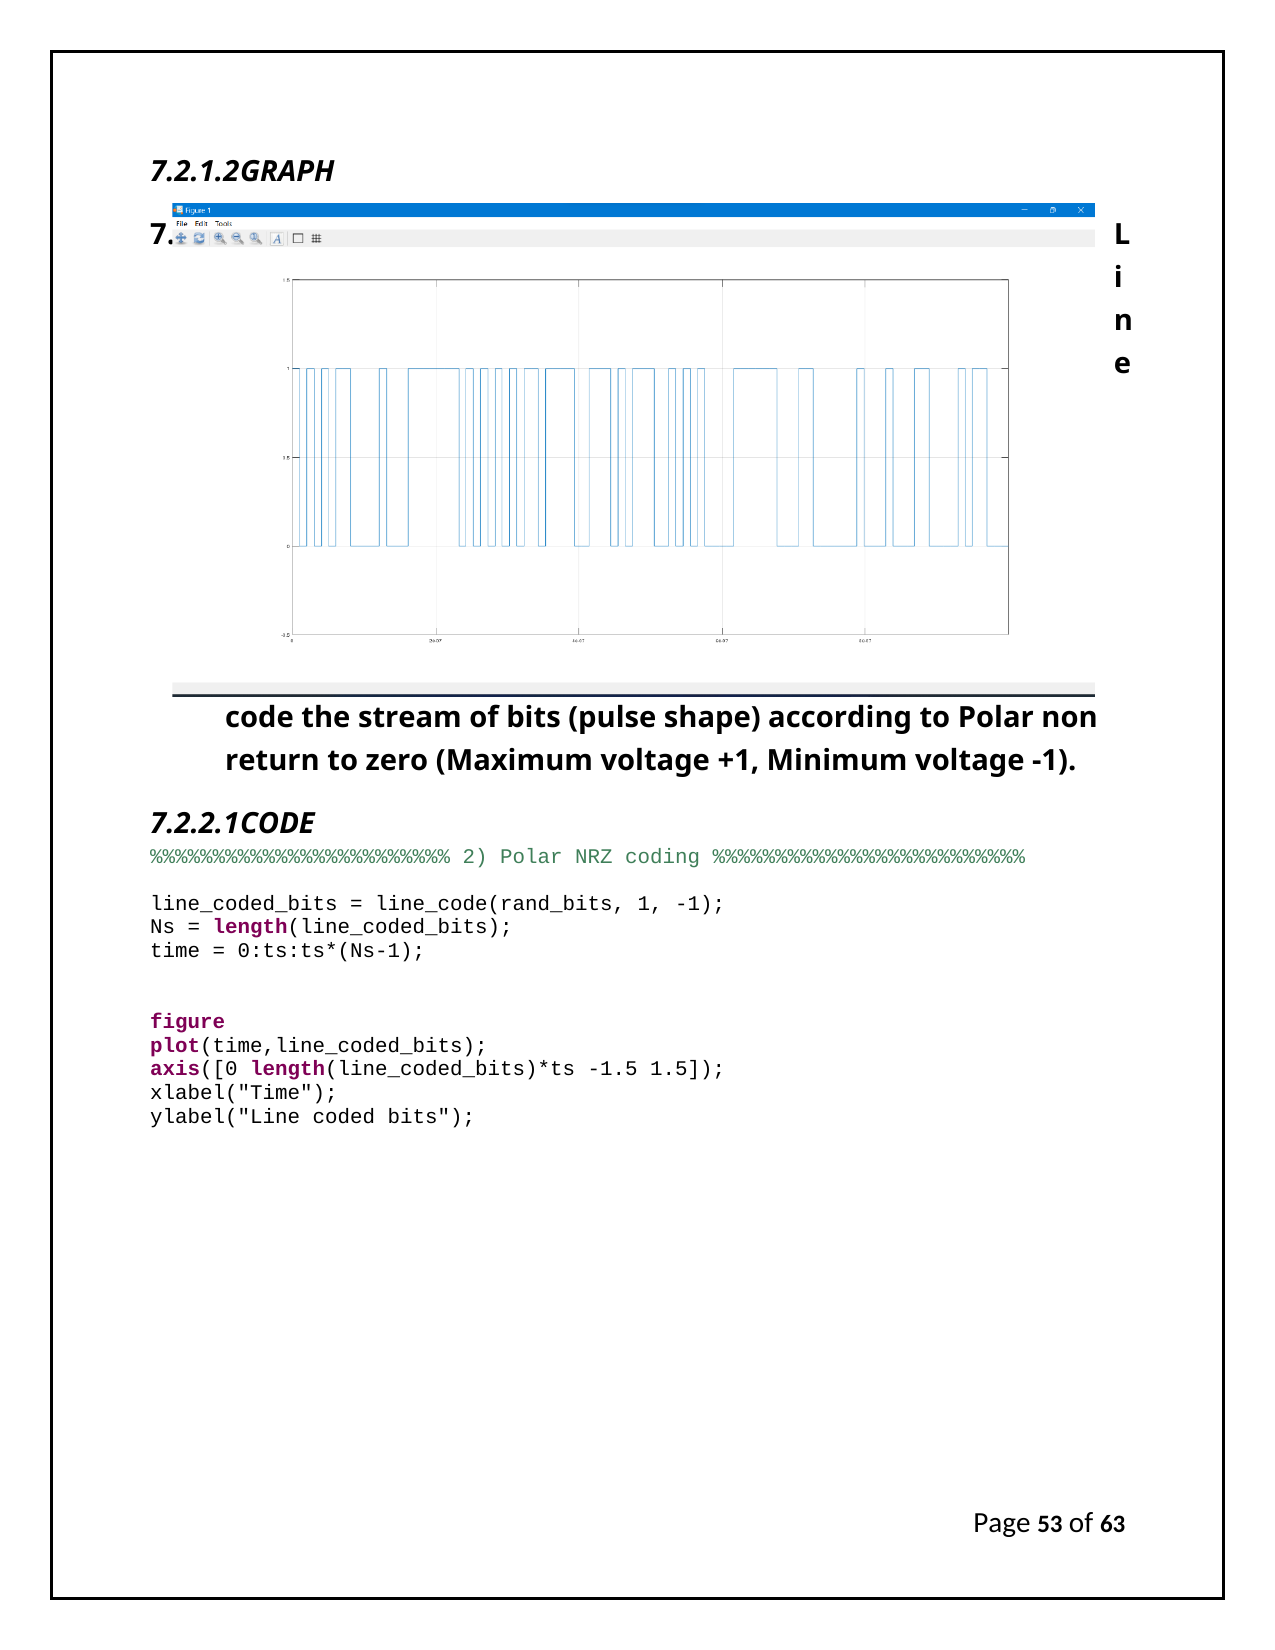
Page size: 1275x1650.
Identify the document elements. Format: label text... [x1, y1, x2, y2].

text axis([0 length(line_coded_bits)*ts -1.5 1.5]); [150, 1058, 1125, 1082]
subtitle CODE [150, 803, 1125, 842]
text %%%%%%%%%%%%%%%%%%%%%%%% 2) Polar NRZ coding %%%%%%%%%%%%%%%%%%%%%%%%% [150, 846, 1125, 869]
picture [172, 203, 1095, 697]
text plot(time,line_coded_bits); [150, 1035, 1125, 1058]
text ylabel("Line coded bits"); [150, 1106, 1125, 1129]
text figure [150, 1011, 1125, 1035]
subtitle GRAPH [150, 150, 1125, 190]
text xlabel("Time"); [150, 1082, 1125, 1106]
text line_coded_bits = line_code(rand_bits, 1, -1); [150, 893, 1125, 917]
text time = 0:ts:ts*(Ns-1); [150, 940, 1125, 964]
text Ns = length(line_coded_bits); [150, 917, 1125, 940]
